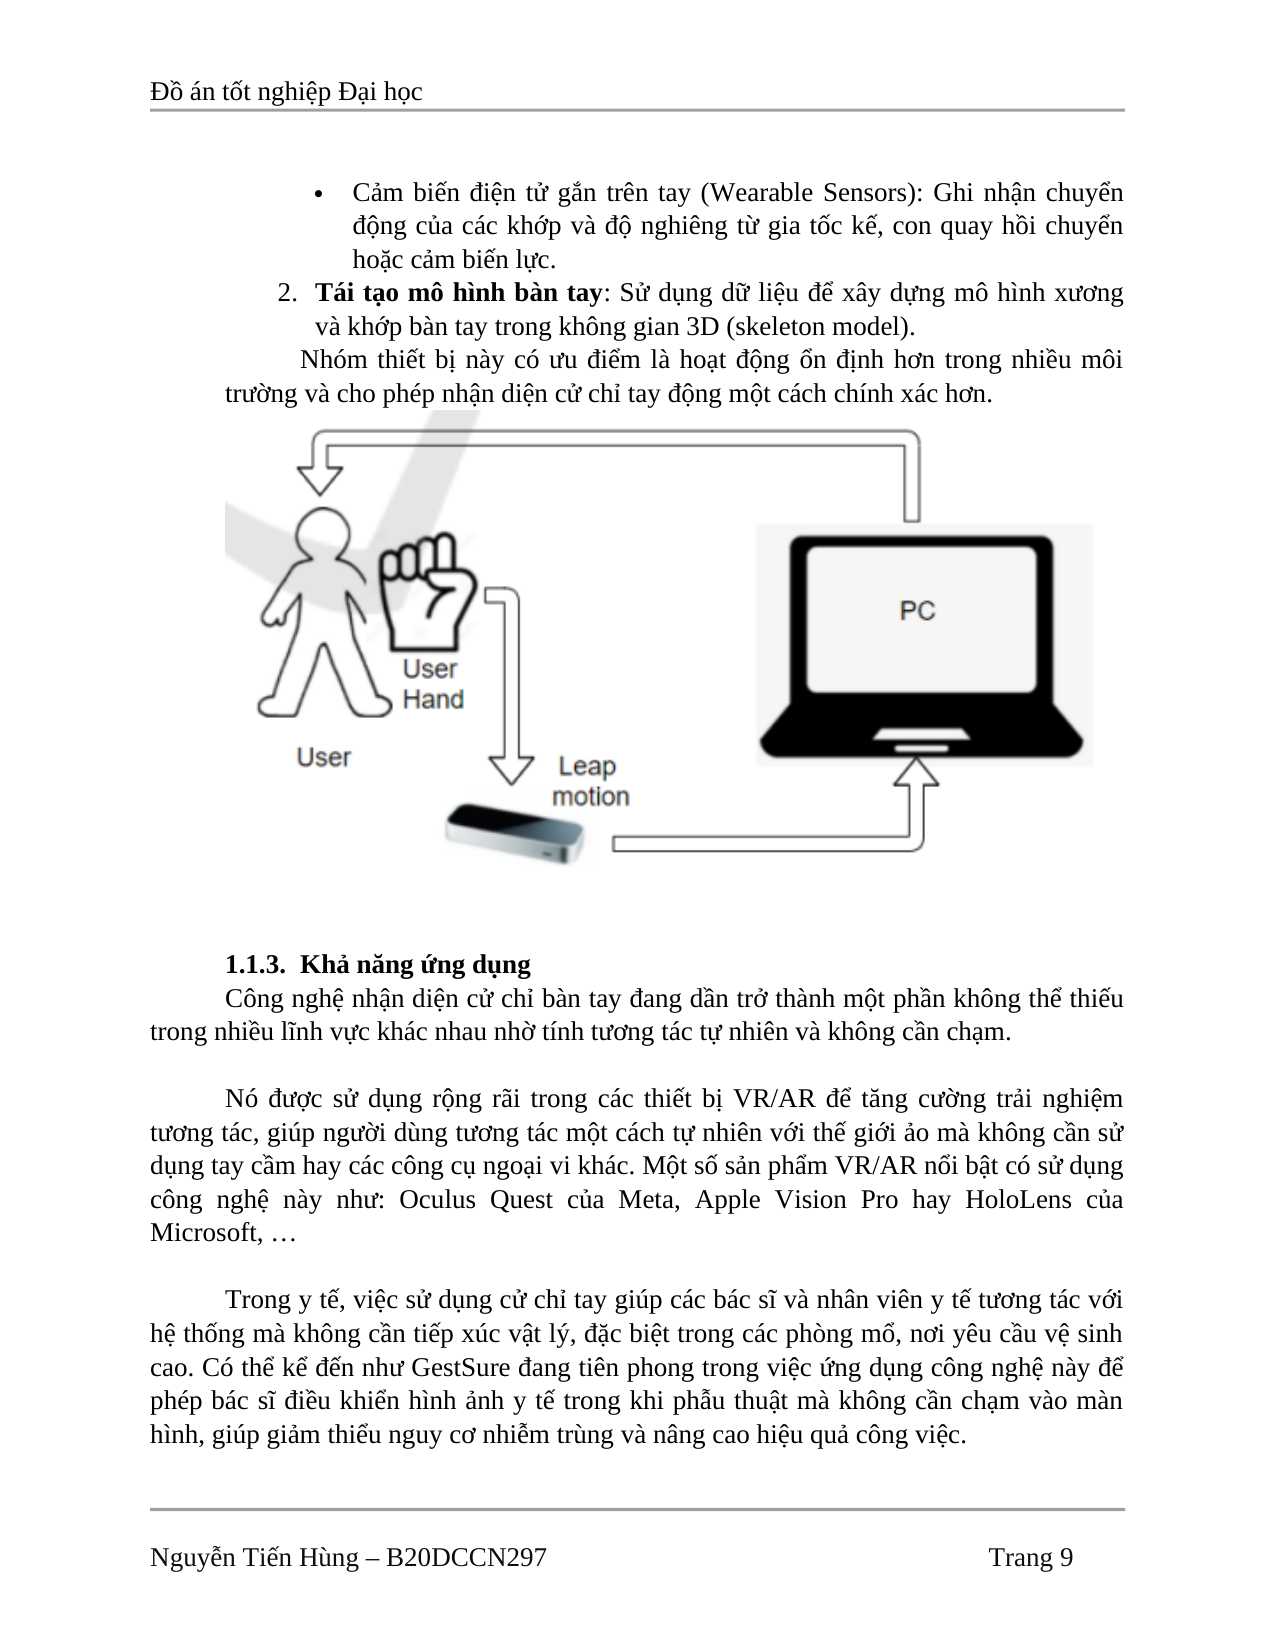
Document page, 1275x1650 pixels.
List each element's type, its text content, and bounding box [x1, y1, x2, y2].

text Nhóm thiết bị này có ưu điểm là hoạt động ổn định hơn trong nhiều môi trường và cho phép nhận diện cử chỉ tay động một cách chính xác hơn. [225, 343, 1125, 408]
text Nó được sử dụng rộng rãi trong các thiết bị VR/AR để tăng cường trải nghiệm tương tác, giúp người dùng tương tác một cách tự nhiên với thế giới ảo mà không cần sử dụng tay cầm hay các công cụ ngoại vi khác. Một số sản phẩm VR/AR nổi bật có sử dụng công nghệ này như: Oculus Quest của Meta, Apple Vision Pro hay HoloLens của Microsoft, … [150, 1082, 1125, 1248]
list Cảm biến điện tử gắn trên tay (Wearable Sensors): Ghi nhận chuyển động của các khớp và độ nghiêng từ gia tốc kế, con quay hồi chuyển hoặc cảm biến lực. [315, 176, 1125, 274]
picture [225, 410, 1130, 879]
list Khả năng ứng dụng [225, 948, 1125, 979]
text Công nghệ nhận diện cử chỉ bàn tay đang dần trở thành một phần không thể thiếu trong nhiều lĩnh vực khác nhau nhờ tính tương tác tự nhiên và không cần chạm. [150, 982, 1125, 1046]
list Tái tạo mô hình bàn tay: Sử dụng dữ liệu để xây dựng mô hình xương và khớp bàn tay trong không gian 3D (skeleton model). [277, 276, 1125, 341]
text Trong y tế, việc sử dụng cử chỉ tay giúp các bác sĩ và nhân viên y tế tương tác với hệ thống mà không cần tiếp xúc vật lý, đặc biệt trong các phòng mổ, nơi yêu cầu vệ sinh cao. Có thể kể đến như GestSure đang tiên phong trong việc ứng dụng công nghệ này để phép bác sĩ điều khiển hình ảnh y tế trong khi phẫu thuật mà không cần chạm vào màn hình, giúp giảm thiểu nguy cơ nhiễm trùng và nâng cao hiệu quả công việc. [150, 1283, 1125, 1449]
